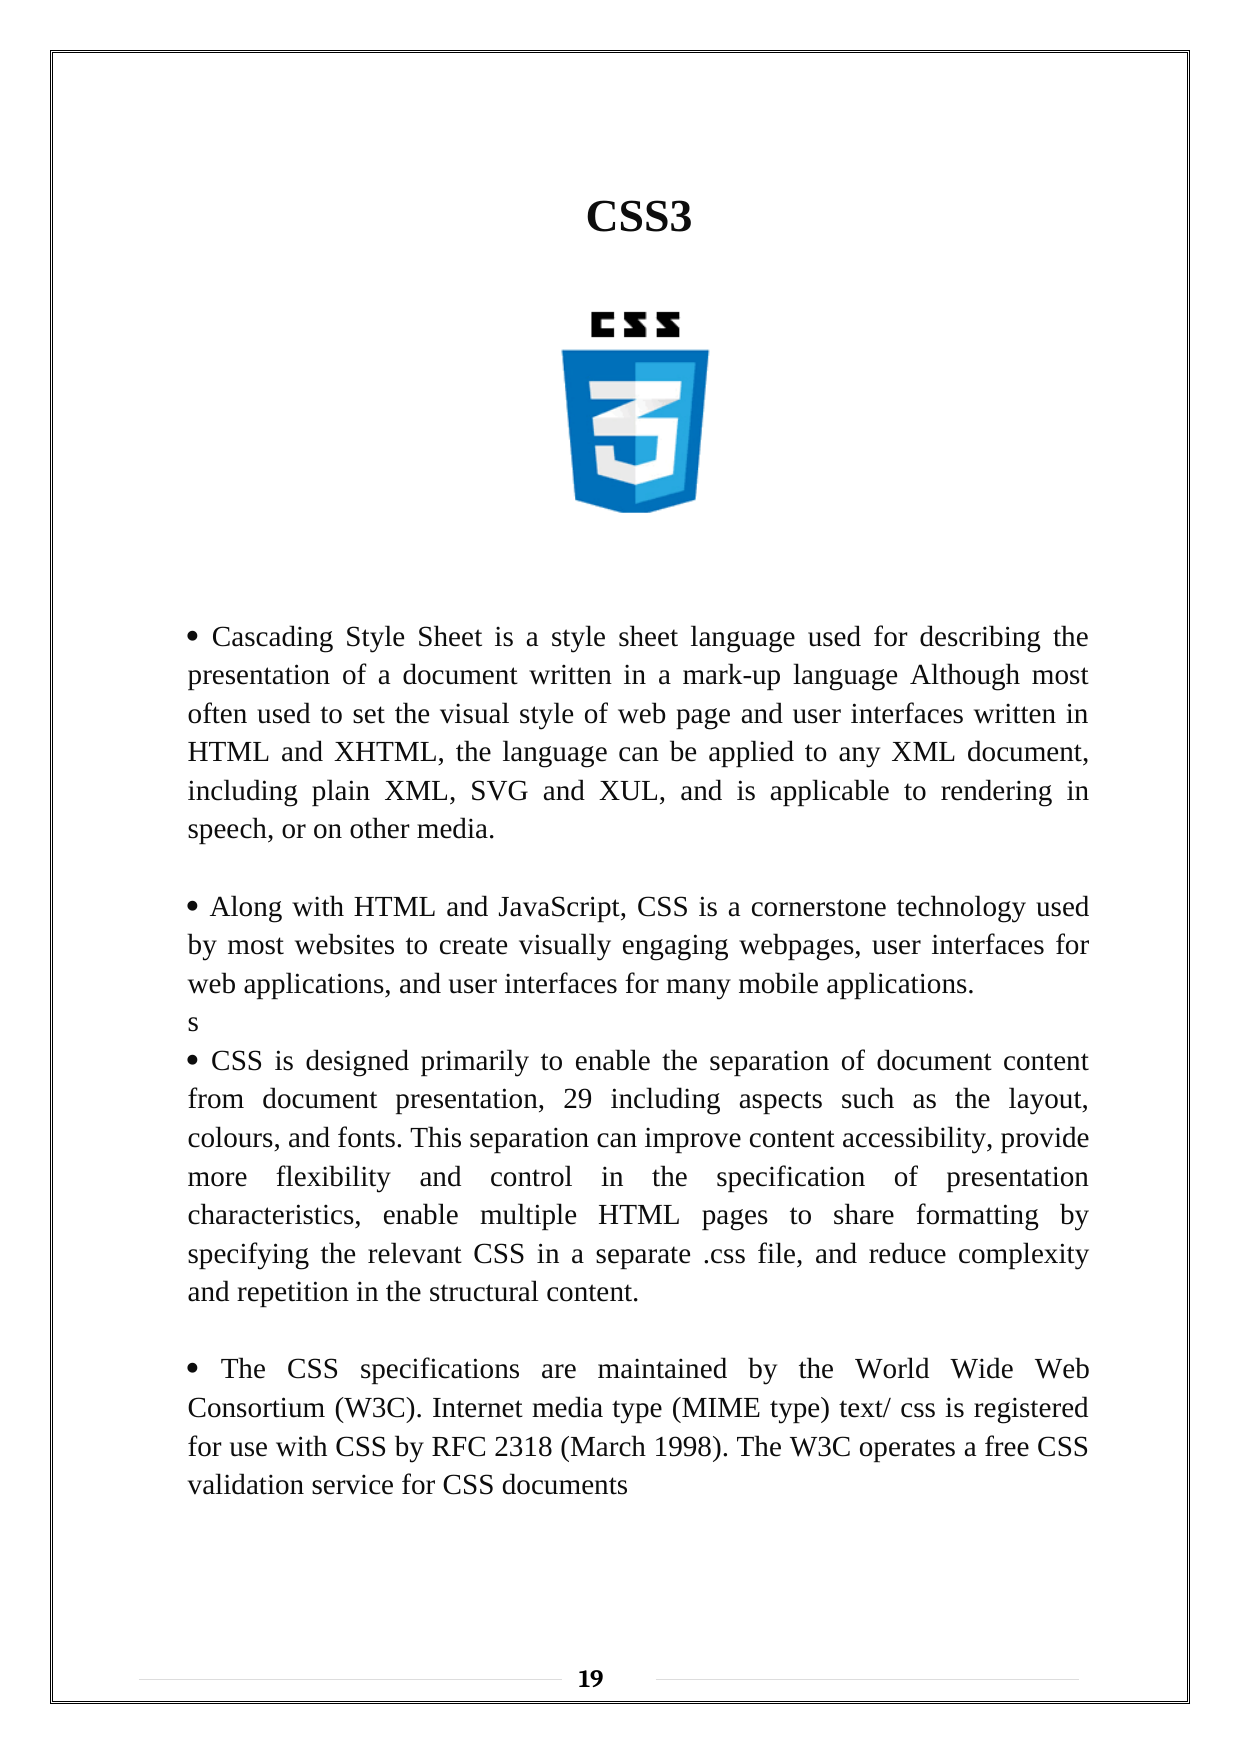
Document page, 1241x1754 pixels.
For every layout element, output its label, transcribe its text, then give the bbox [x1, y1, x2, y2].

list CSS is designed primarily to enable the separation of document content from document presentation, 29 including aspects such as the layout, colours, and fonts. This separation can improve content accessibility, provide more flexibility and control in the specification of presentation characteristics, enable multiple HTML pages to share formatting by specifying the relevant CSS in a separate .css file, and reduce complexity and repetition in the structural content. [187, 1043, 1090, 1308]
list Cascading Style Sheet is a style sheet language used for describing the presentation of a document written in a mark-up language Although most often used to set the visual style of web page and user interfaces written in HTML and XHTML, the language can be applied to any XML document, including plain XML, SVG and XUL, and is applicable to rendering in speech, or on other media. [187, 619, 1090, 845]
list The CSS specifications are maintained by the World Wide Web Consortium (W3C). Internet media type (MIME type) text/ css is registered for use with CSS by RFC 2318 (March 1998). The W3C operates a free CSS validation service for CSS documents [187, 1351, 1090, 1501]
picture [510, 287, 761, 538]
list Along with HTML and JavaScript, CSS is a cornerstone technology used by most websites to create visually engaging webpages, user interfaces for web applications, and user interfaces for many mobile applications. [187, 889, 1090, 999]
list CSS3 [187, 188, 1090, 241]
list s [187, 1004, 1090, 1038]
